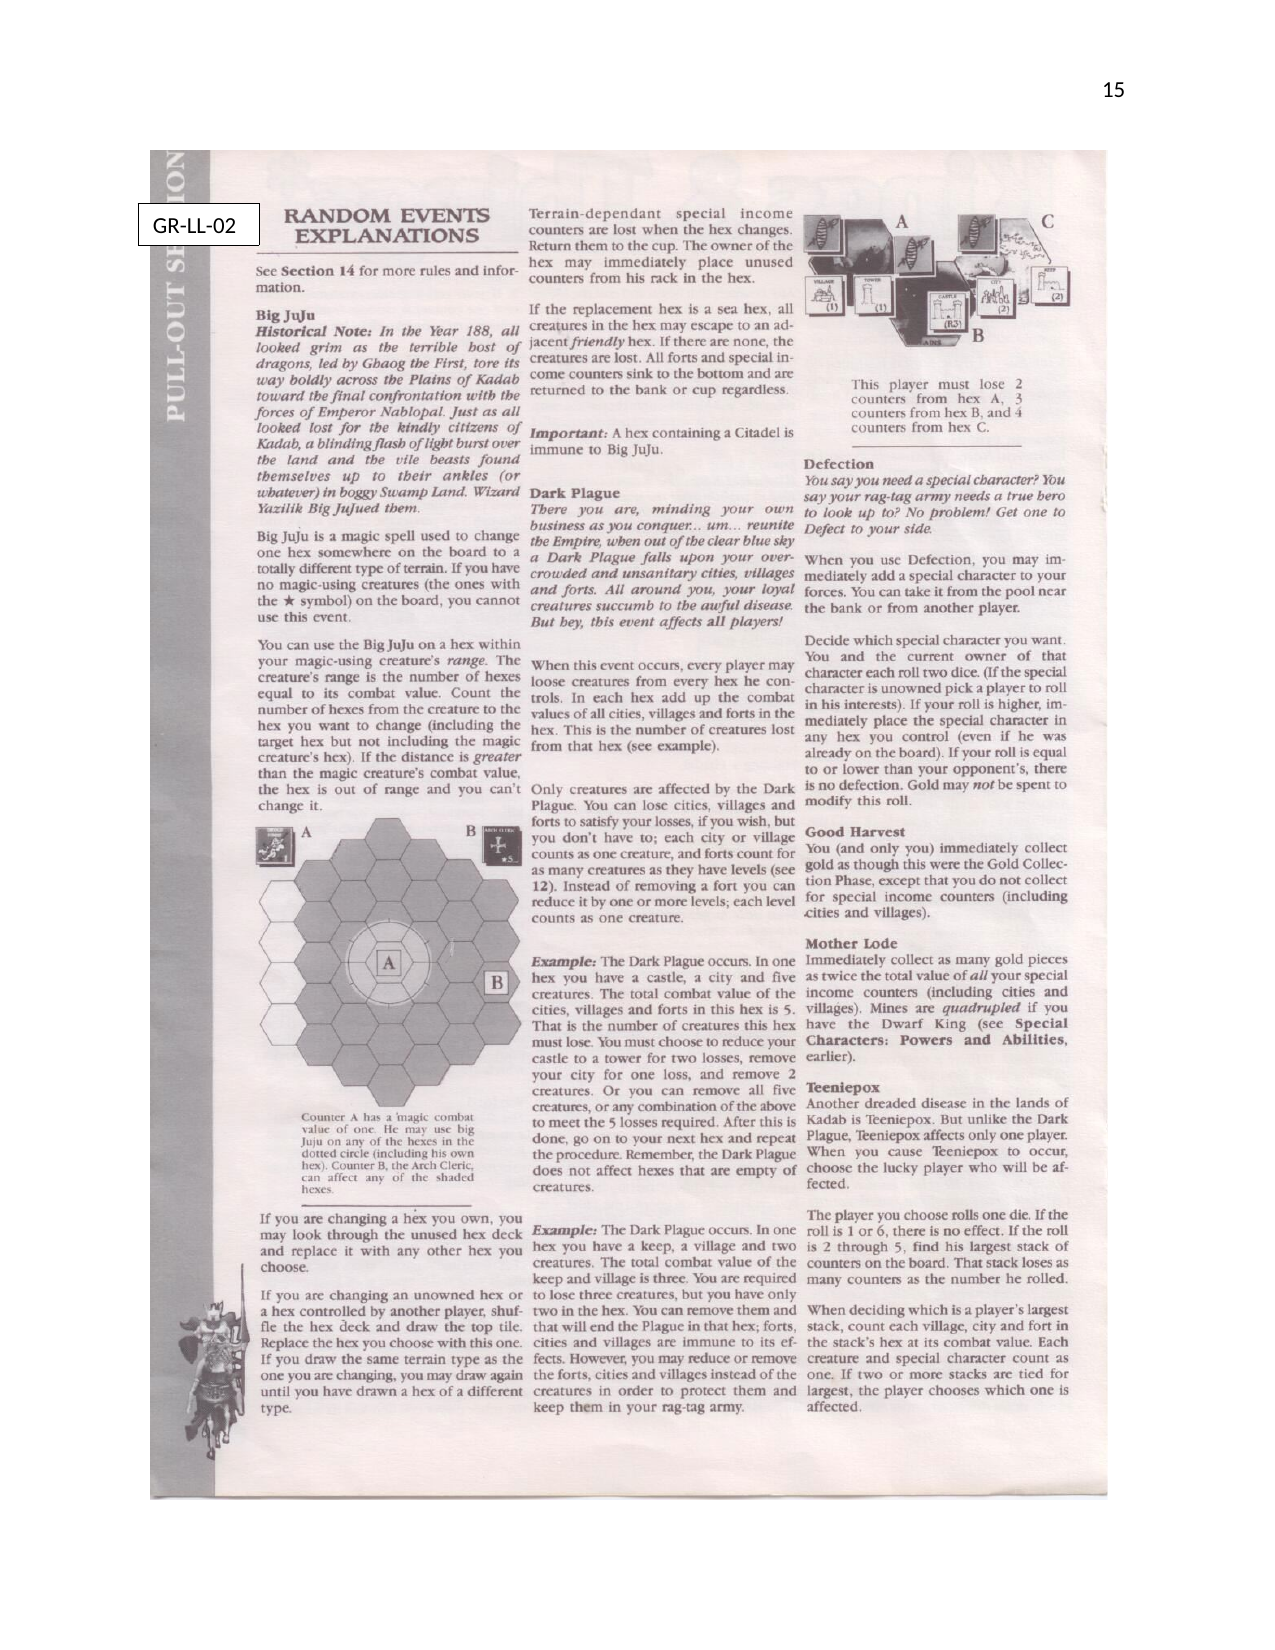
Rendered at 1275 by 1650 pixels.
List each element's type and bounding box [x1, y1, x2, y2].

picture [150, 150, 1108, 1500]
